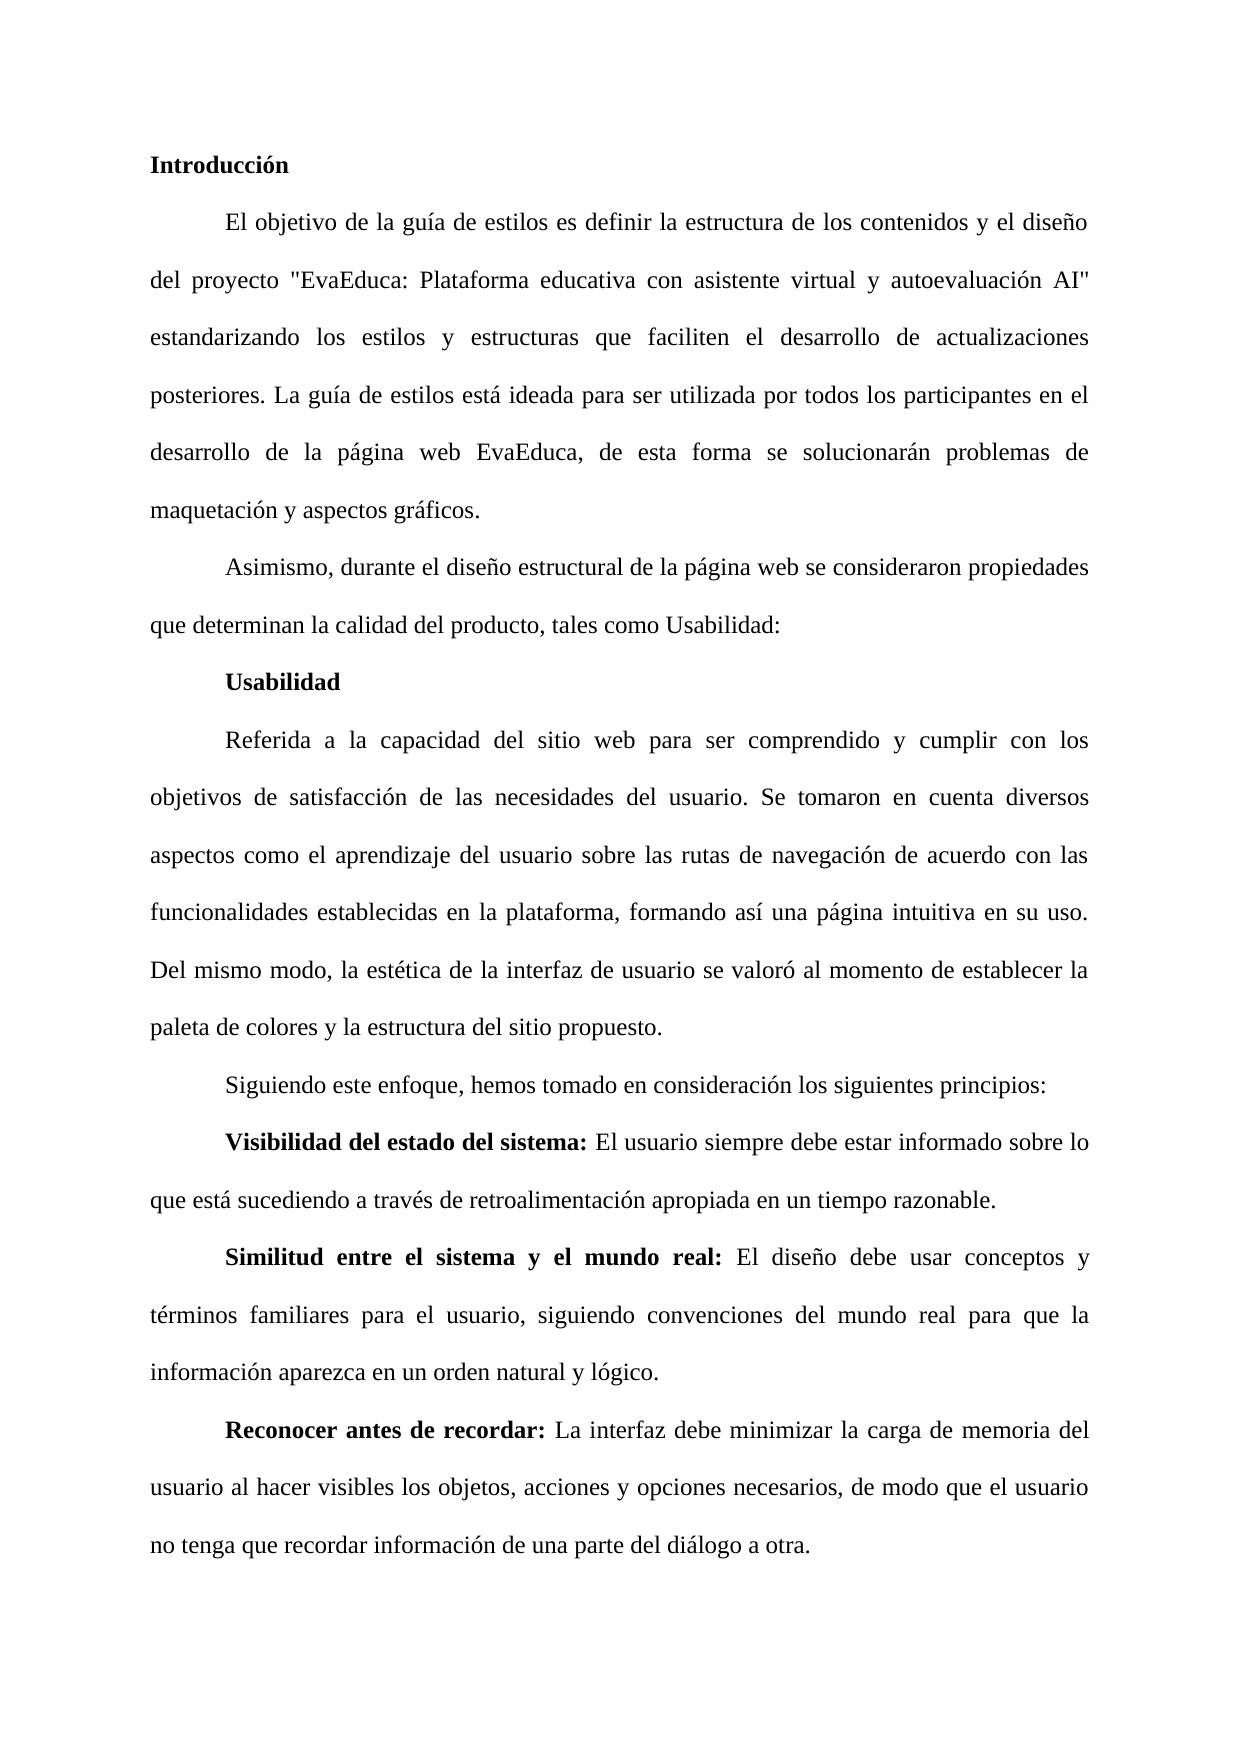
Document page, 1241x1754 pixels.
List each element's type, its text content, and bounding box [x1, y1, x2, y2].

text Visibilidad del estado del sistema: El usuario siempre debe estar informado sobre lo que está sucediendo a través de retroalimentación apropiada en un tiempo razonable. [150, 1127, 1090, 1214]
text Asimismo, durante el diseño estructural de la página web se consideraron propiedades que determinan la calidad del producto, tales como Usabilidad: [150, 552, 1090, 639]
text Introducción [150, 150, 1090, 179]
text Siguiendo este enfoque, hemos tomado en consideración los siguientes principios: [150, 1070, 1090, 1099]
text Usabilidad [150, 667, 1090, 696]
text Reconocer antes de recordar: La interfaz debe minimizar la carga de memoria del usuario al hacer visibles los objetos, acciones y opciones necesarios, de modo que el usuario no tenga que recordar información de una parte del diálogo a otra. [150, 1415, 1090, 1559]
text Similitud entre el sistema y el mundo real: El diseño debe usar conceptos y términos familiares para el usuario, siguiendo convenciones del mundo real para que la información aparezca en un orden natural y lógico. [150, 1242, 1090, 1386]
text Referida a la capacidad del sitio web para ser comprendido y cumplir con los objetivos de satisfacción de las necesidades del usuario. Se tomaron en cuenta diversos aspectos como el aprendizaje del usuario sobre las rutas de navegación de acuerdo con las funcionalidades establecidas en la plataforma, formando así una página intuitiva en su uso. Del mismo modo, la estética de la interfaz de usuario se valoró al momento de establecer la paleta de colores y la estructura del sitio propuesto. [150, 725, 1090, 1041]
text El objetivo de la guía de estilos es definir la estructura de los contenidos y el diseño del proyecto "EvaEduca: Plataforma educativa con asistente virtual y autoevaluación AI" estandarizando los estilos y estructuras que faciliten el desarrollo de actualizaciones posteriores. La guía de estilos está ideada para ser utilizada por todos los participantes en el desarrollo de la página web EvaEduca, de esta forma se solucionarán problemas de maquetación y aspectos gráficos. [150, 207, 1090, 524]
